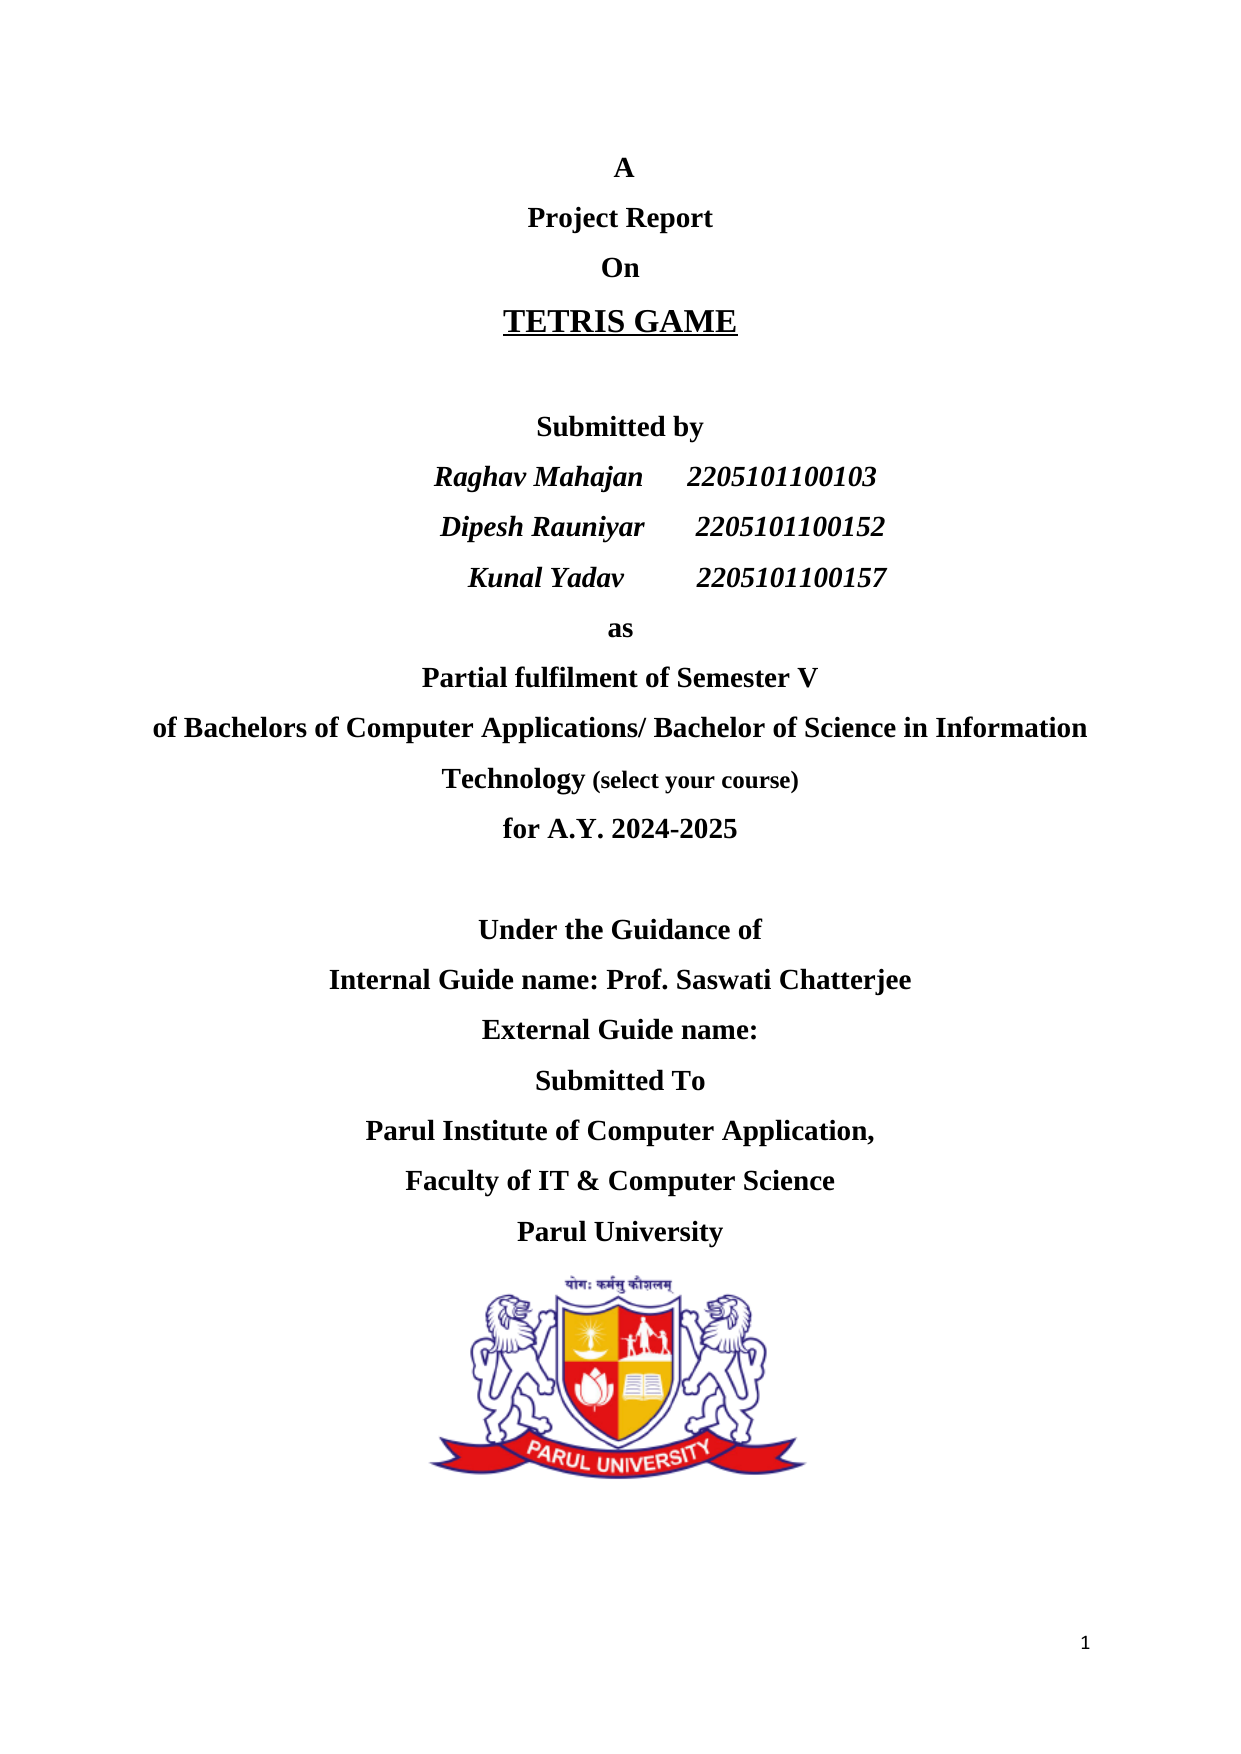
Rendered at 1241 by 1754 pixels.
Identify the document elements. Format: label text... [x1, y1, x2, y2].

text Submitted by [150, 409, 1090, 442]
text Partial fulfilment of Semester V [150, 660, 1090, 694]
text Under the Guidance of [150, 912, 1090, 945]
text External Guide name: [150, 1012, 1090, 1046]
text for A.Y. 2024-2025 [150, 811, 1090, 845]
text Raghav Mahajan 2205101100103 [150, 459, 1090, 493]
text Faculty of IT & Computer Science [150, 1163, 1090, 1197]
text A [150, 150, 1090, 183]
text TETRIS GAME [150, 301, 1090, 339]
picture [419, 1264, 821, 1493]
text Kunal Yadav 2205101100157 [150, 560, 1090, 593]
text Parul Institute of Computer Application, [150, 1113, 1090, 1147]
text Internal Guide name: Prof. Saswati Chatterjee [150, 962, 1090, 996]
text of Bachelors of Computer Applications/ Bachelor of Science in Information Technology (select your course) [150, 711, 1090, 794]
text Dipesh Rauniyar 2205101100152 [150, 509, 1090, 543]
text Project Report [150, 200, 1090, 234]
text as [150, 610, 1090, 643]
text Parul University [150, 1214, 1090, 1247]
text On [150, 251, 1090, 284]
text Submitted To [150, 1063, 1090, 1096]
